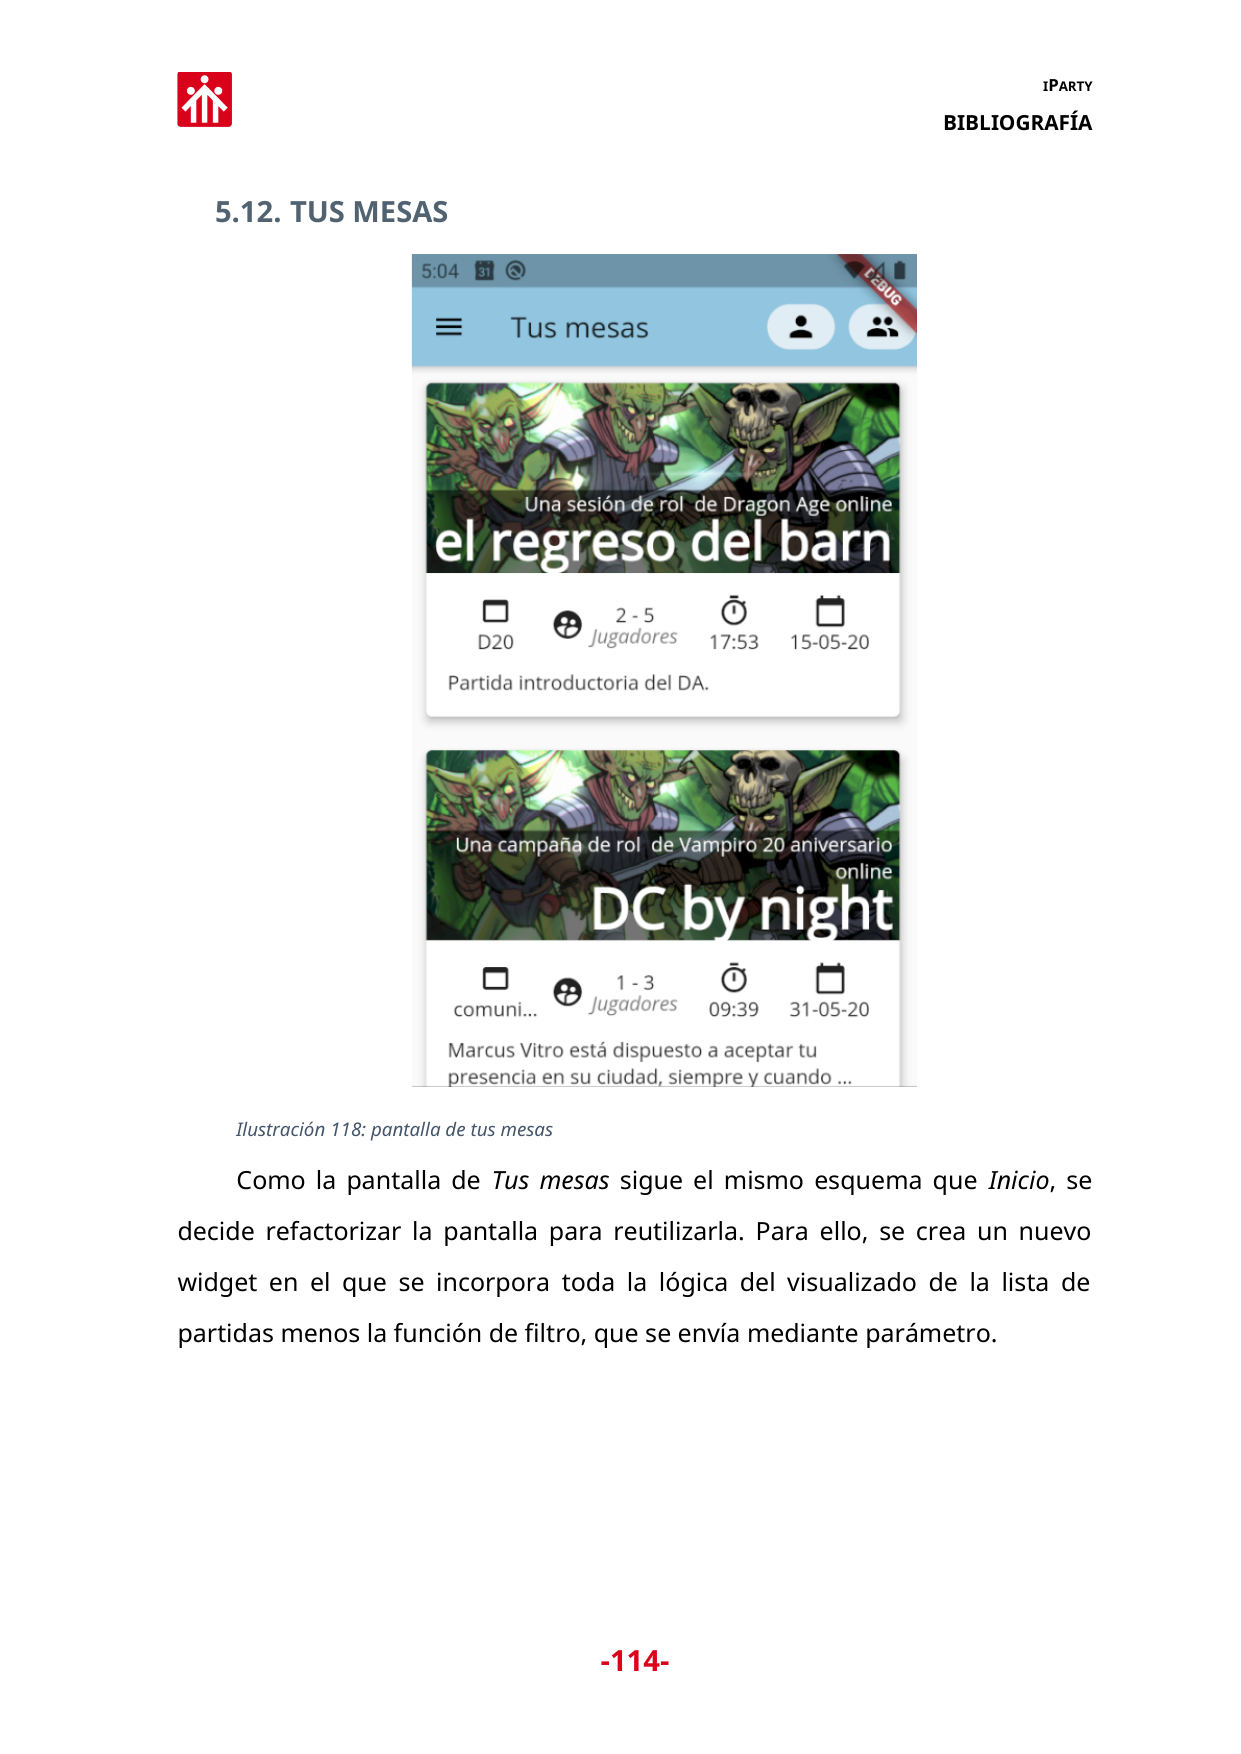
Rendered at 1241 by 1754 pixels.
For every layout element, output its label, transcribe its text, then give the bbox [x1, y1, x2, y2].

picture [177, 72, 232, 127]
subtitle Tus mesas [215, 191, 1092, 231]
text Como la pantalla de Tus mesas sigue el mismo esquema que Inicio, se decide refactorizar la pantalla para reutilizarla. Para ello, se crea un nuevo widget en el que se incorpora toda la lógica del visualizado de la lista de partidas menos la función de filtro, que se envía mediante parámetro. [177, 1163, 1092, 1350]
picture [411, 253, 917, 1087]
